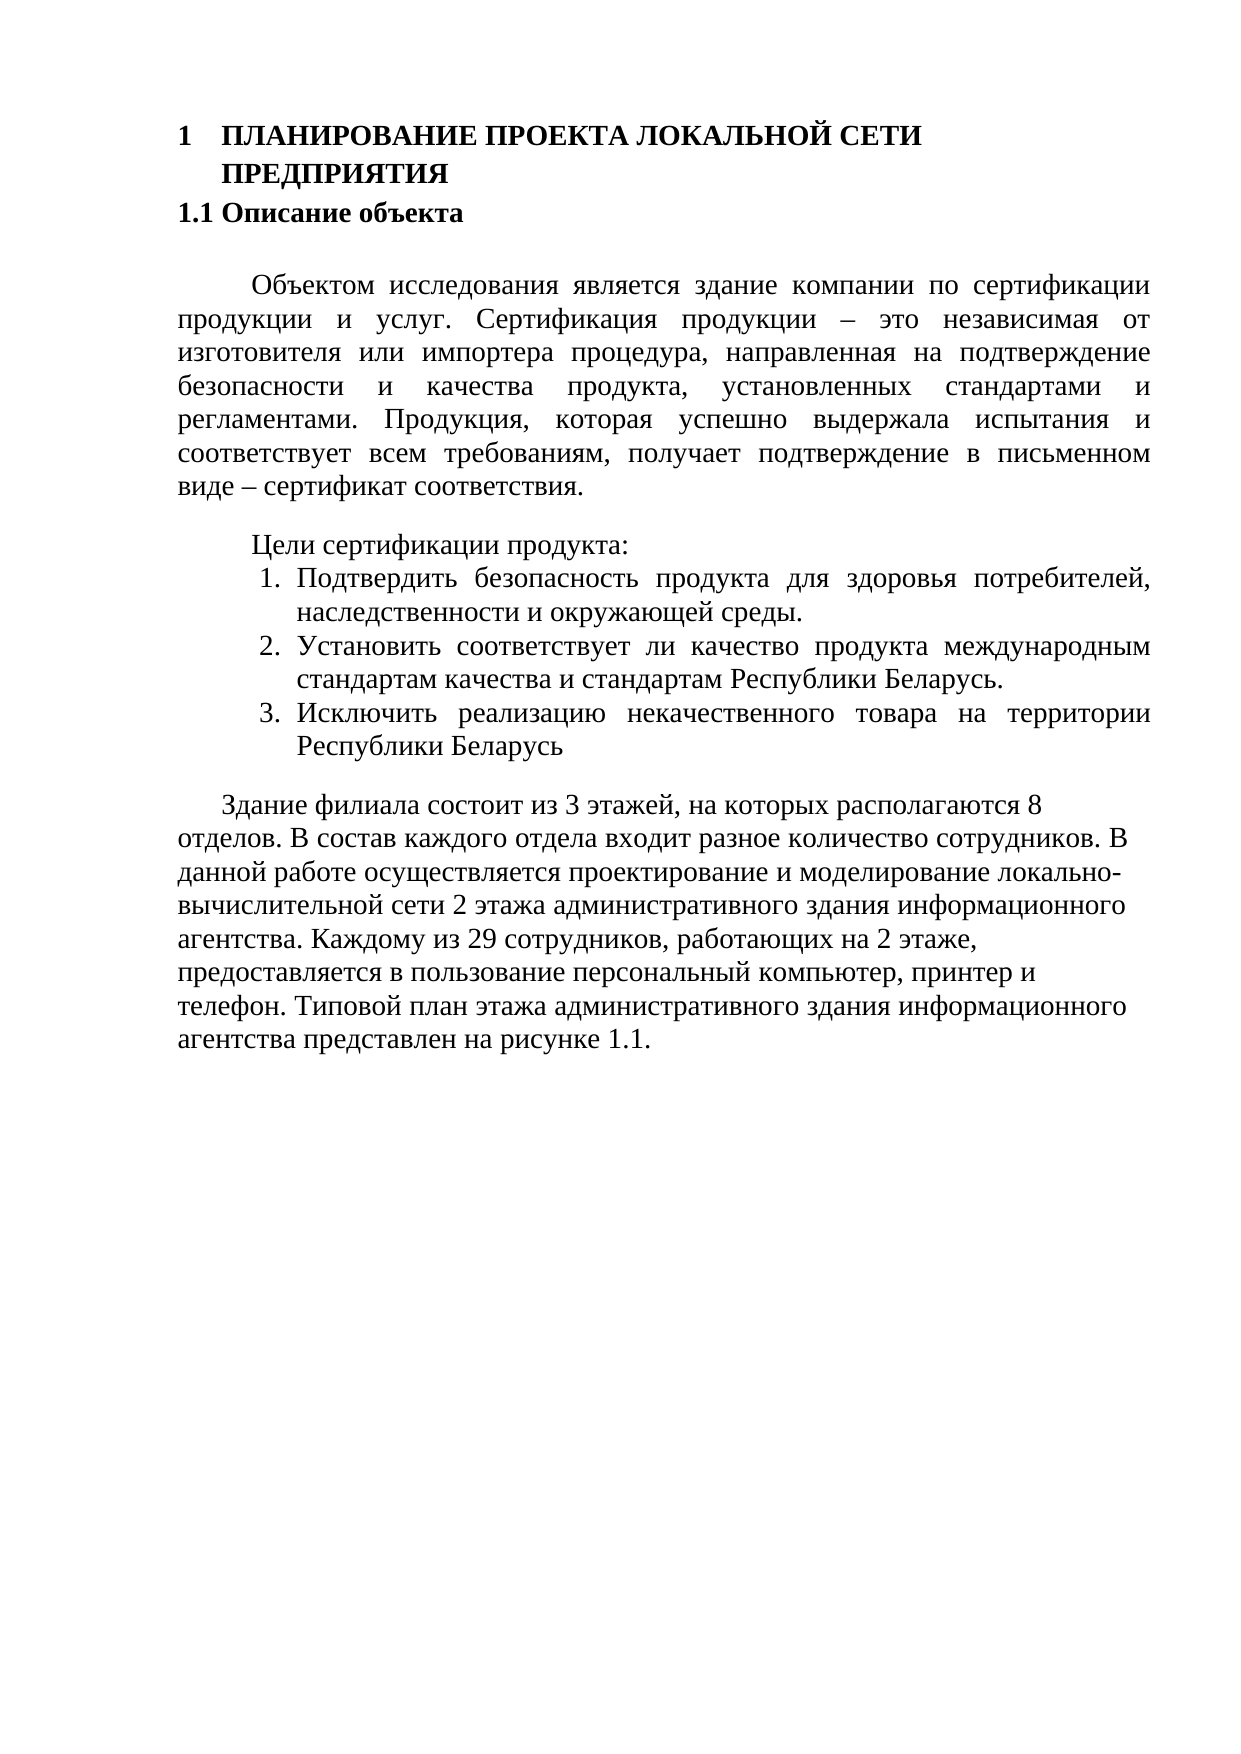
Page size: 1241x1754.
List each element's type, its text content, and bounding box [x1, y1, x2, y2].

text Здание филиала состоит из 3 этажей, на которых располагаются 8 отделов. В состав каждого отдела входит разное количество сотрудников. В данной работе осуществляется проектирование и моделирование локально-вычислительной сети 2 этажа административного здания информационного агентства. Каждому из 29 сотрудников, работающих на 2 этаже, предоставляется в пользование персональный компьютер, принтер и телефон. Типовой план этажа административного здания информационного агентства представлен на рисунке 1.1. [177, 787, 1152, 1055]
list Исключить реализацию некачественного товара на территории Республики Беларусь [259, 695, 1151, 762]
list ПЛАНИРОВАНИЕ ПРОЕКТА ЛОКАЛЬНОЙ СЕТИ ПРЕДПРИЯТИЯ [177, 118, 1152, 190]
text Цели сертификации продукта: [177, 527, 1151, 561]
list Описание объекта [177, 195, 1152, 229]
list Подтвердить безопасность продукта для здоровья потребителей, наследственности и окружающей среды. [259, 561, 1151, 628]
list Установить соответствует ли качество продукта международным стандартам качества и стандартам Республики Беларусь. [259, 628, 1151, 695]
text Объектом исследования является здание компании по сертификации продукции и услуг. Сертификация продукции – это независимая от изготовителя или импортера процедура, направленная на подтверждение безопасности и качества продукта, установленных стандартами и регламентами. Продукция, которая успешно выдержала испытания и соответствует всем требованиям, получает подтверждение в письменном виде – сертификат соответствия. [177, 267, 1151, 502]
